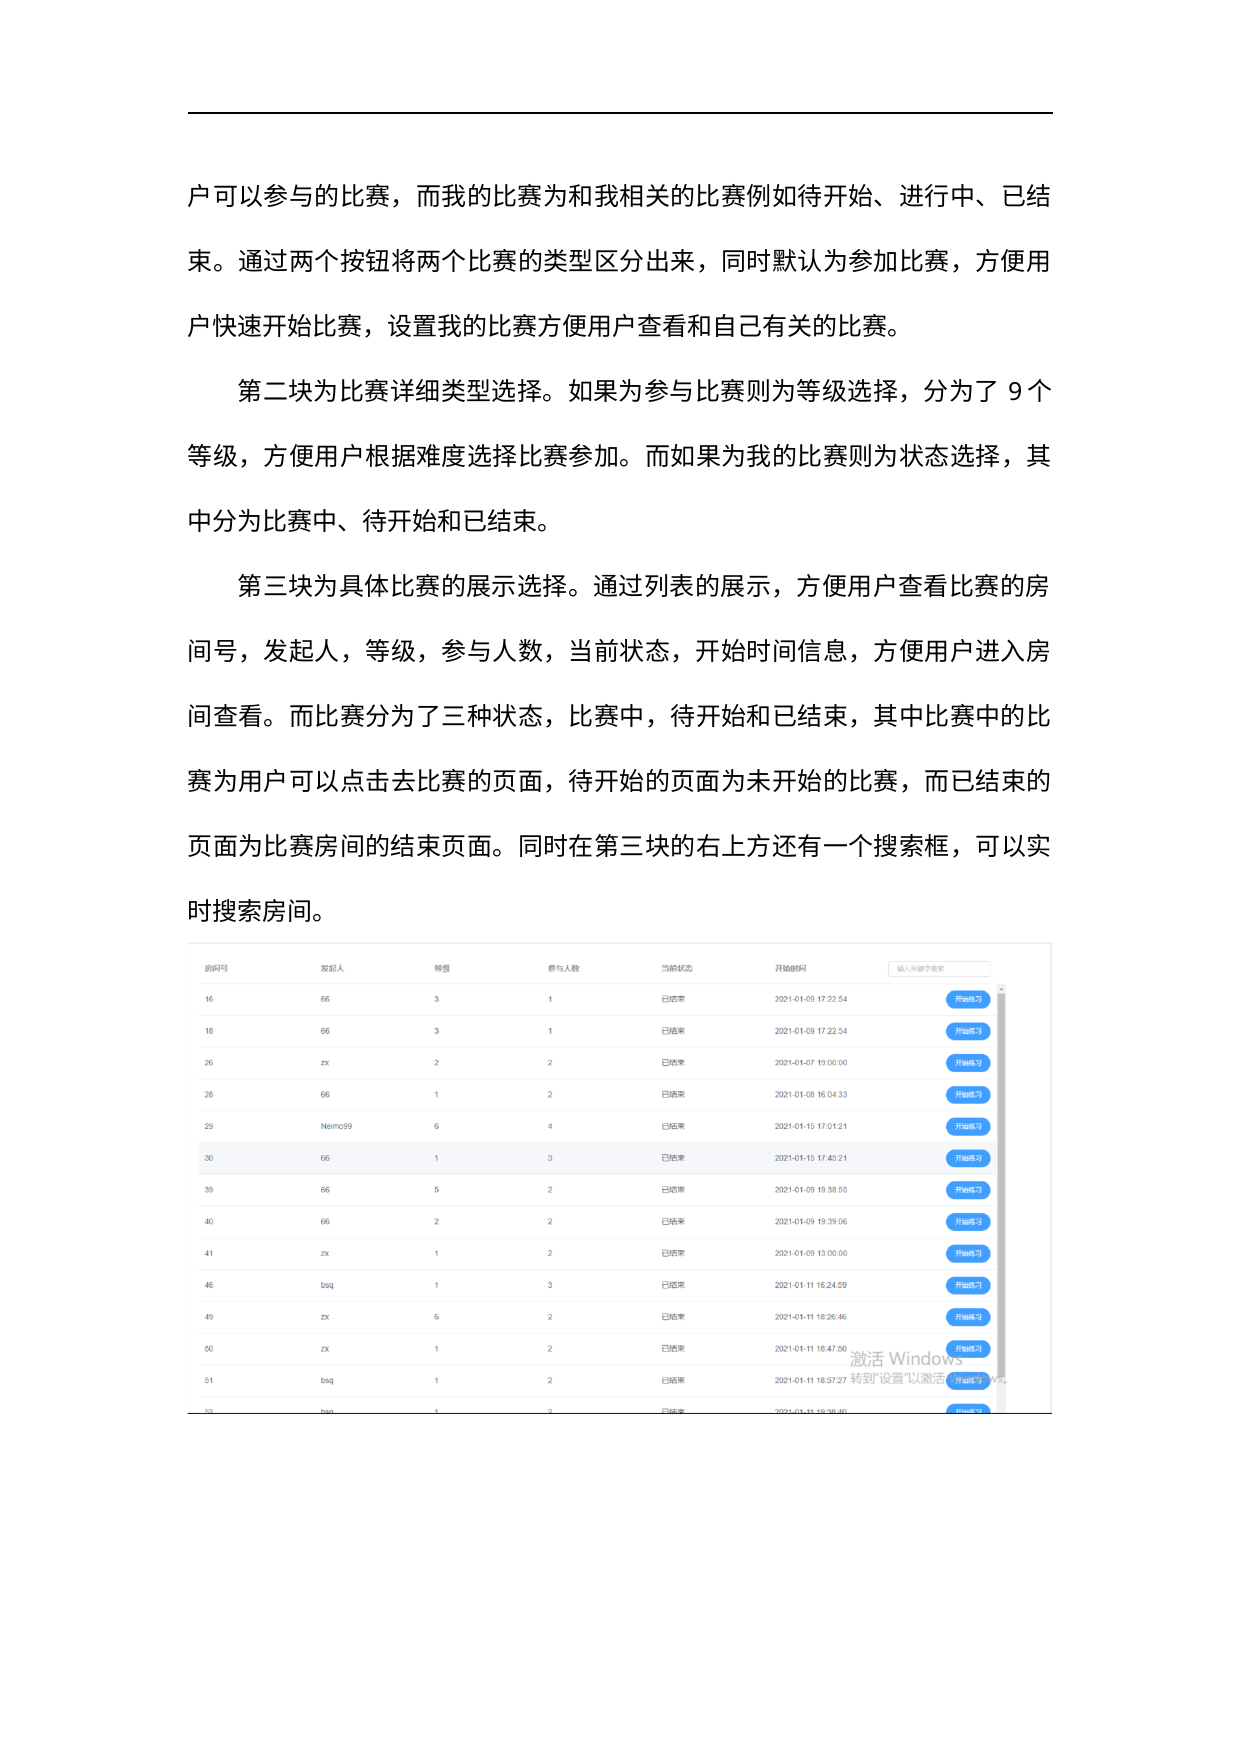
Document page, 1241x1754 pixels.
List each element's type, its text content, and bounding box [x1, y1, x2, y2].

text 第三块为具体比赛的展示选择。通过列表的展示，方便用户查看比赛的房间号，发起人，等级，参与人数，当前状态，开始时间信息，方便用户进入房间查看。而比赛分为了三种状态，比赛中，待开始和已结束，其中比赛中的比赛为用户可以点击去比赛的页面，待开始的页面为未开始的比赛，而已结束的页面为比赛房间的结束页面。同时在第三块的右上方还有一个搜索框，可以实时搜索房间。 [187, 552, 1053, 942]
picture [187, 942, 1053, 1414]
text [187, 162, 1053, 357]
text 第二块为比赛详细类型选择。如果为参与比赛则为等级选择，分为了9个等级，方便用户根据难度选择比赛参加。而如果为我的比赛则为状态选择，其中分为比赛中、待开始和已结束。 [187, 357, 1053, 552]
